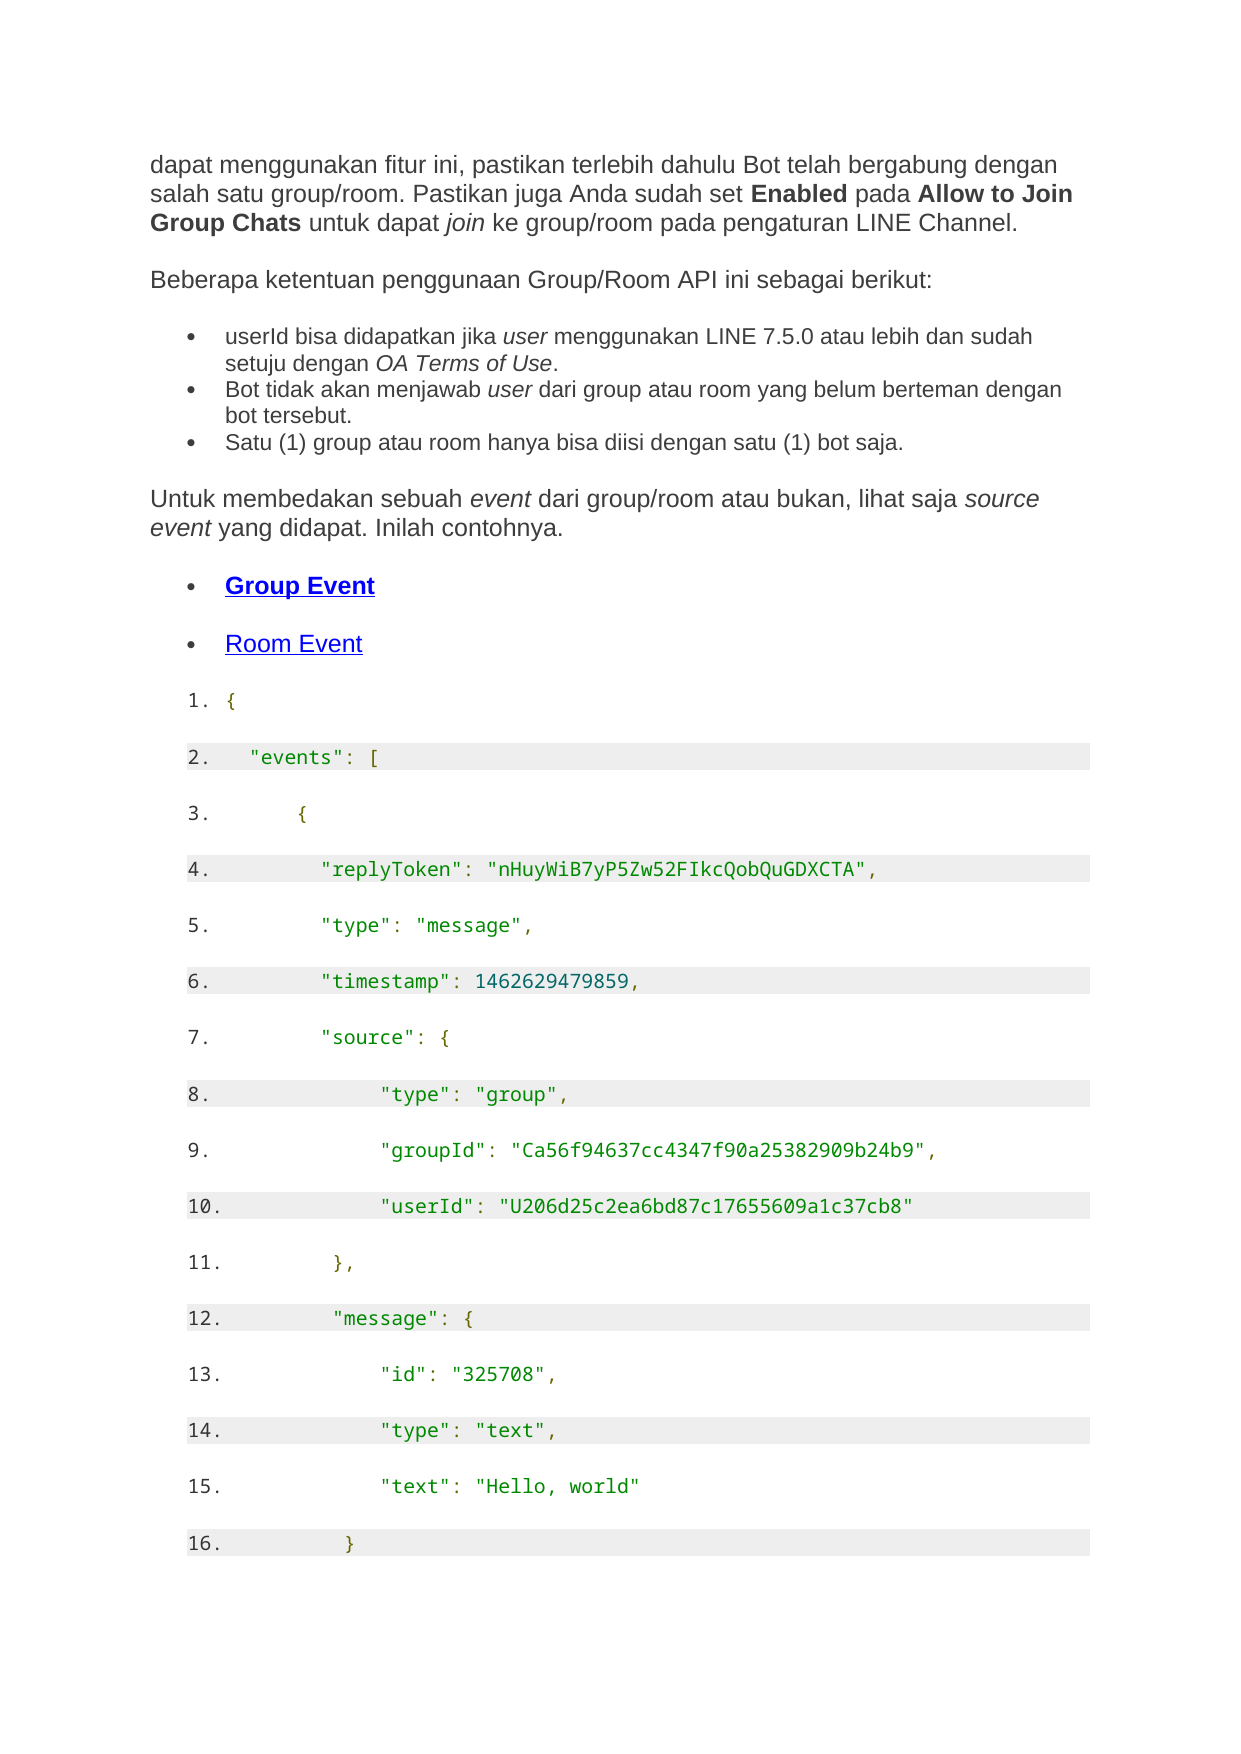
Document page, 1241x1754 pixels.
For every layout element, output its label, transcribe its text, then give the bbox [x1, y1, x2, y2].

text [150, 150, 1090, 236]
text Beberapa ketentuan penggunaan Group/Room API ini sebagai berikut: [150, 265, 1090, 294]
list "message": { [187, 1304, 1090, 1331]
list "events": [ [187, 743, 1090, 770]
list Bot tidak akan menjawab user dari group atau room yang belum berteman dengan bot tersebut. [187, 376, 1090, 429]
list "groupId": "Ca56f94637cc4347f90a25382909b24b9", [187, 1136, 1090, 1163]
list "source": { [187, 1024, 1090, 1051]
list Group Event [187, 571, 1090, 600]
list } [187, 1529, 1090, 1556]
list "type": "message", [187, 911, 1090, 938]
list "replyToken": "nHuyWiB7yP5Zw52FIkcQobQuGDXCTA", [187, 855, 1090, 882]
list "type": "group", [187, 1080, 1090, 1107]
list { [187, 799, 1090, 826]
list "userId": "U206d25c2ea6bd87c17655609a1c37cb8" [187, 1192, 1090, 1219]
list { [187, 687, 1090, 714]
list "type": "text", [187, 1417, 1090, 1444]
list Satu (1) group atau room hanya bisa diisi dengan satu (1) bot saja. [187, 429, 1090, 455]
list "text": "Hello, world" [187, 1473, 1090, 1500]
list "timestamp": 1462629479859, [187, 967, 1090, 994]
list "id": "325708", [187, 1361, 1090, 1387]
list }, [187, 1248, 1090, 1275]
list userId bisa didapatkan jika user menggunakan LINE 7.5.0 atau lebih dan sudah setuju dengan OA Terms of Use. [187, 323, 1090, 376]
list Room Event [187, 629, 1090, 658]
text Untuk membedakan sebuah event dari group/room atau bukan, lihat saja source event yang didapat. Inilah contohnya. [150, 484, 1090, 542]
